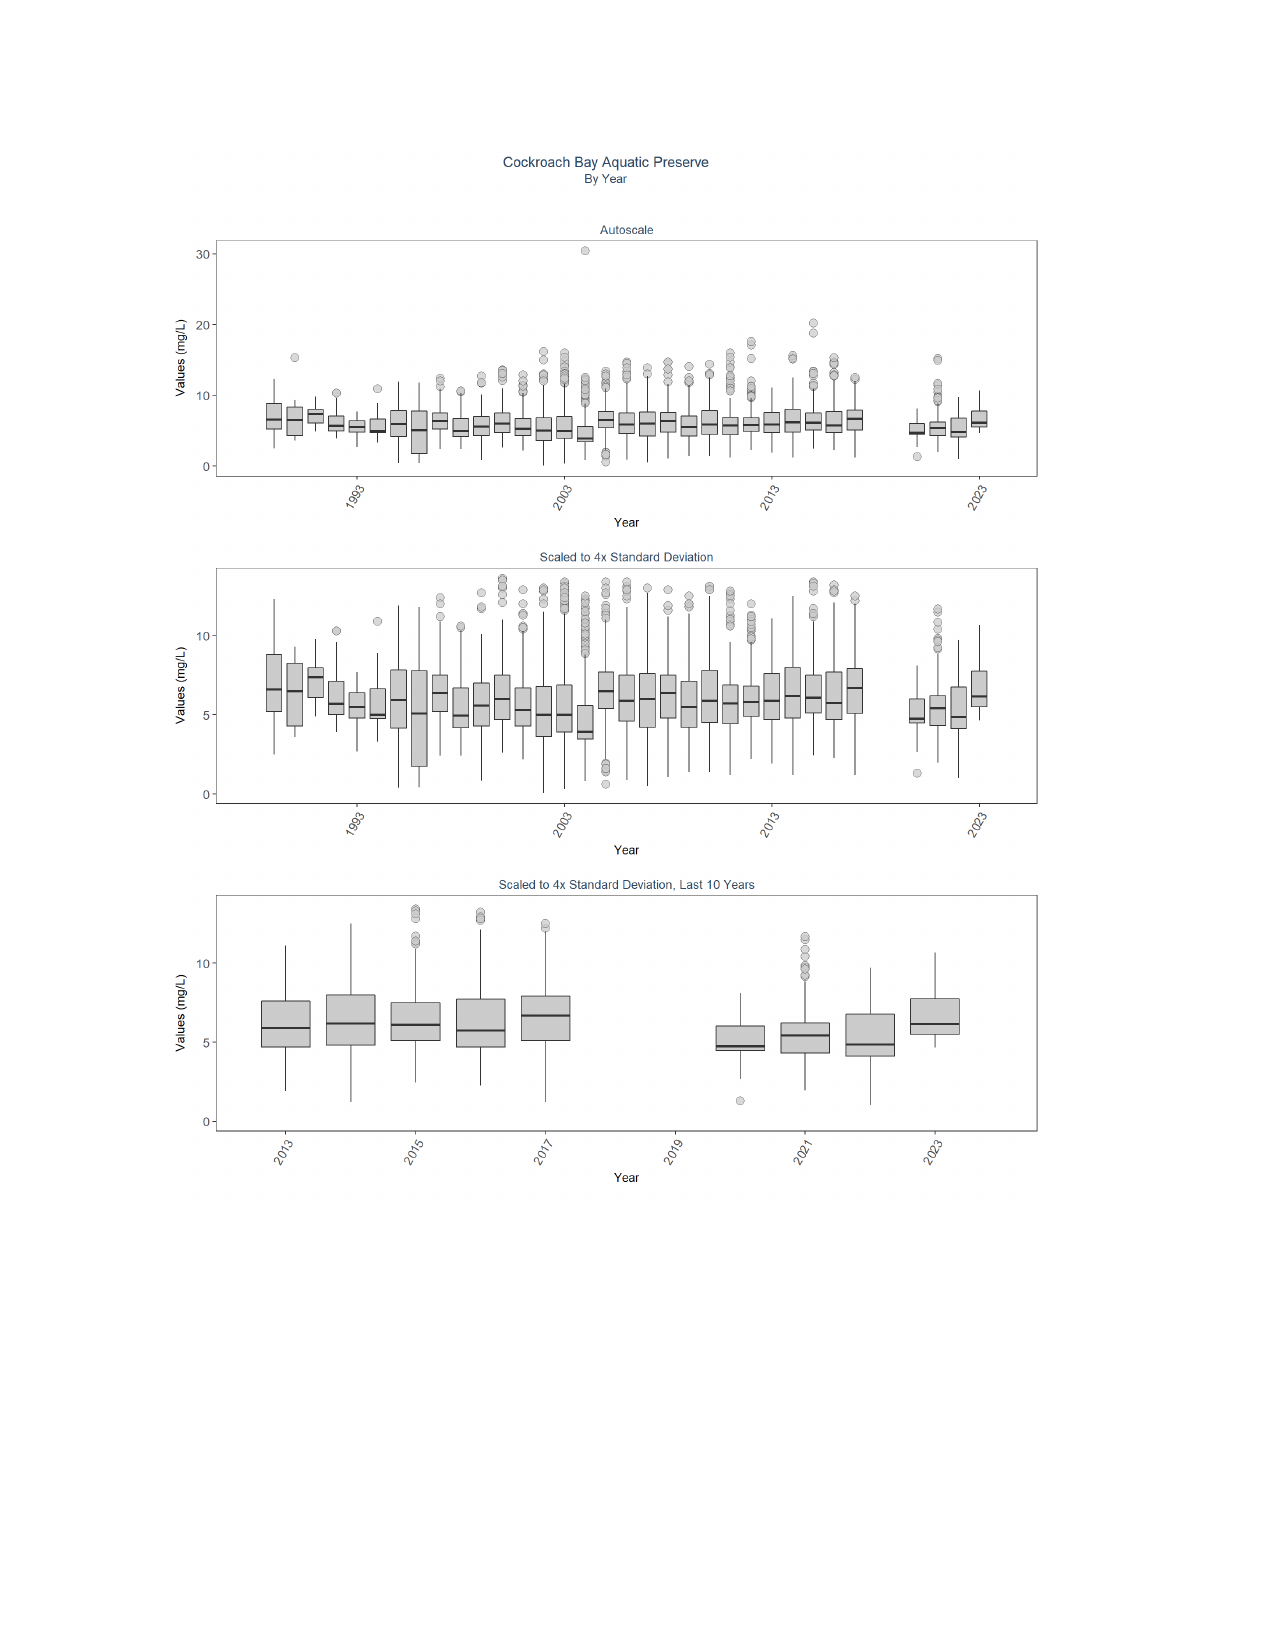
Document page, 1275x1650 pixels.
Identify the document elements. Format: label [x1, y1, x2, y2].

picture [168, 150, 1044, 1200]
